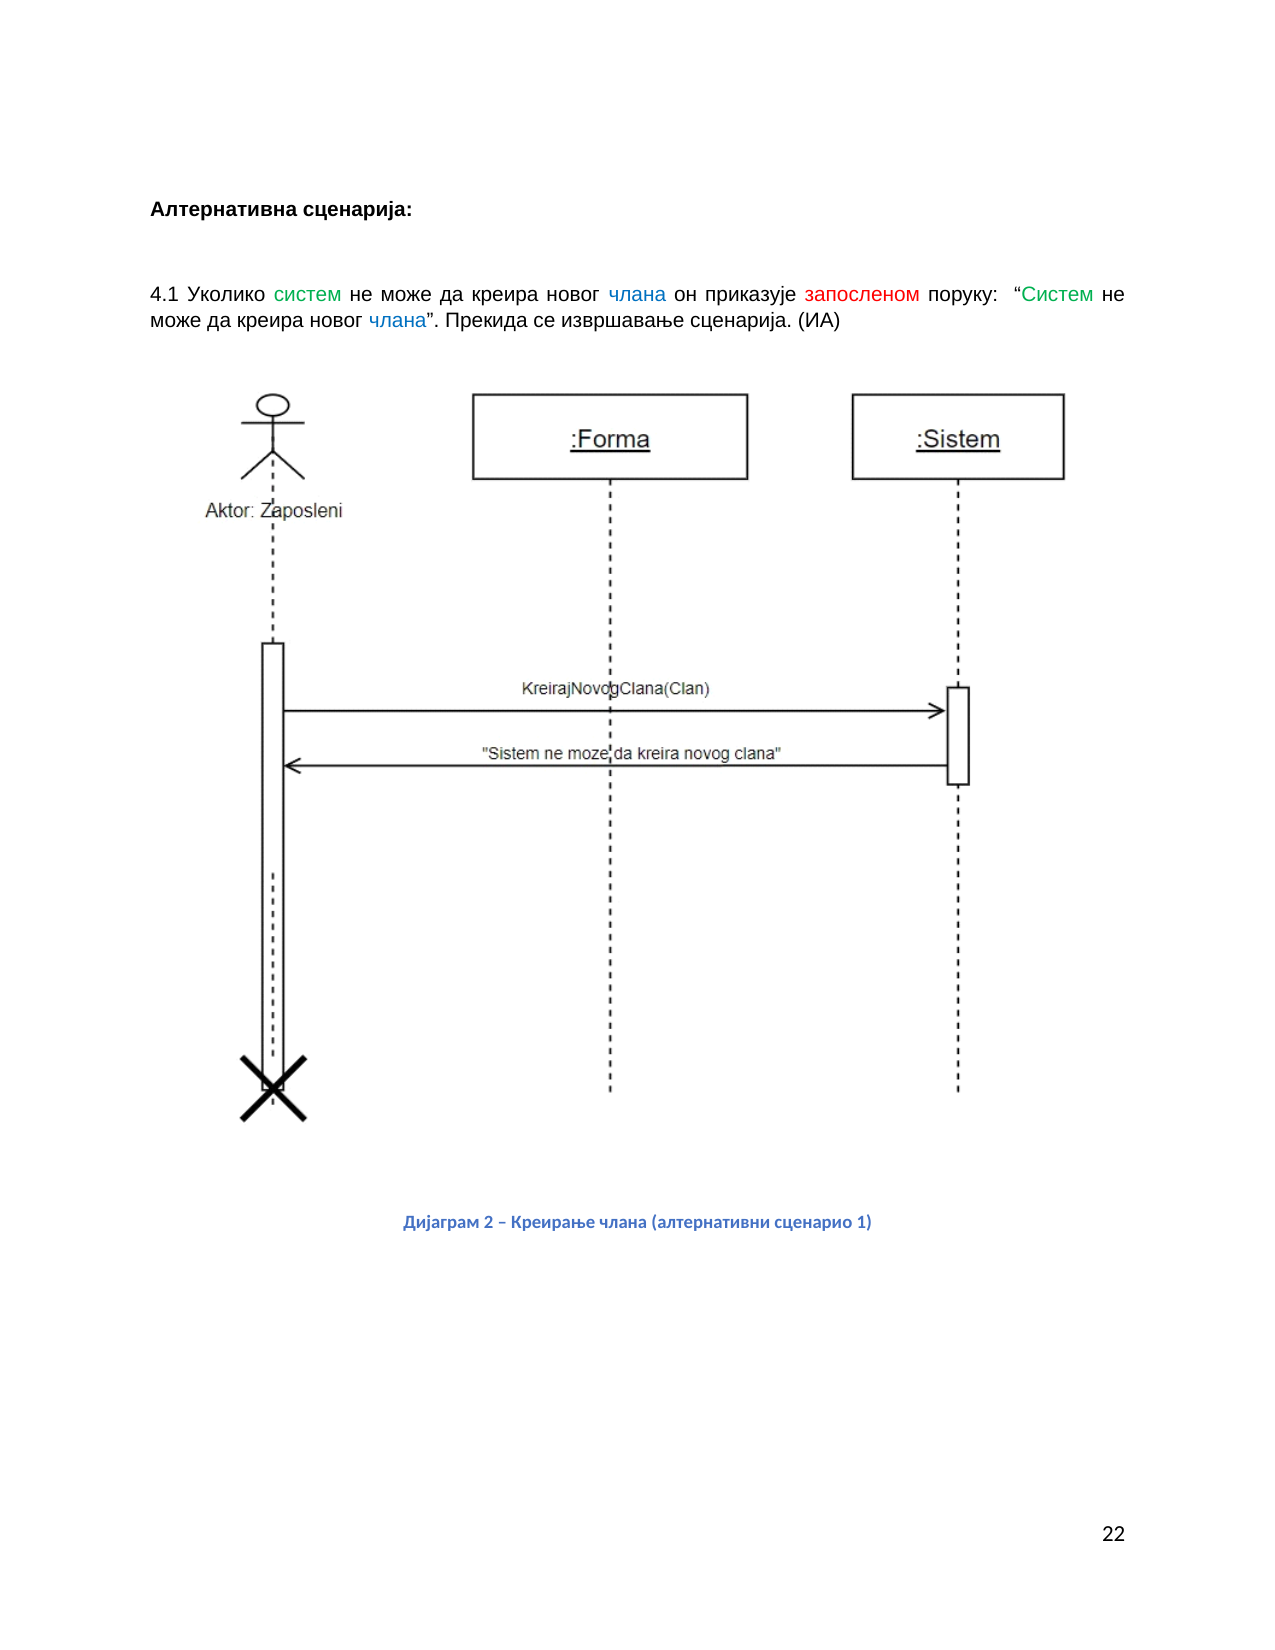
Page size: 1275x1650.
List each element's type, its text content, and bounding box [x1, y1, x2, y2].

text Алтернативна сценарија: [150, 197, 1125, 221]
text 4.1 Уколико систем не може да креира новог члана он приказује запосленом поруку: “Систем не може да креира новог члана”. Прекида се извршавање сценарија. (ИА) [150, 282, 1125, 332]
picture [176, 350, 1099, 1147]
text Дијаграм 2 – Креирање члана (алтернативни сценарио 1) [150, 1211, 1125, 1233]
